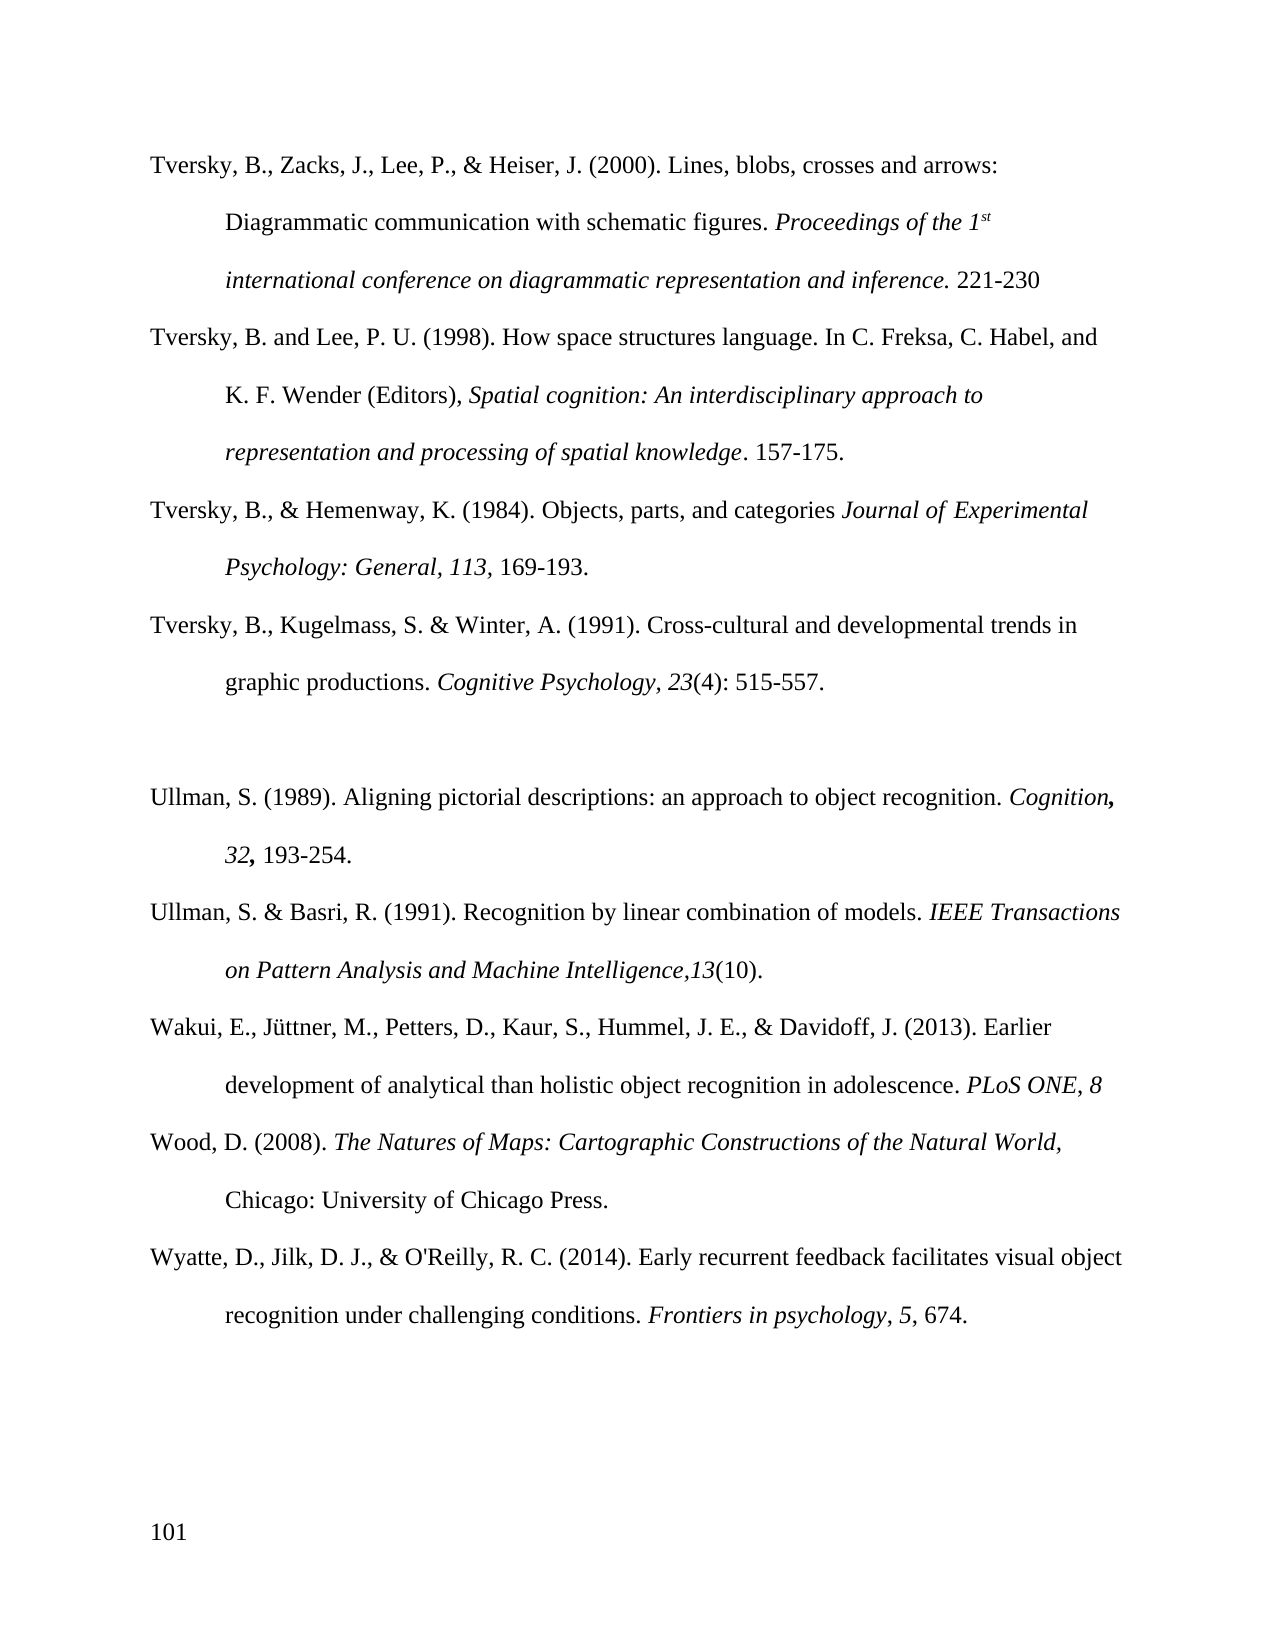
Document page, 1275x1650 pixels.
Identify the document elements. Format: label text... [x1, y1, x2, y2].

text Wood, D. (2008). The Natures of Maps: Cartographic Constructions of the Natural World, Chicago: University of Chicago Press. [150, 1127, 1125, 1214]
text Wyatte, D., Jilk, D. J., & O'Reilly, R. C. (2014). Early recurrent feedback facilitates visual object recognition under challenging conditions. Frontiers in psychology, 5, 674. [150, 1242, 1125, 1329]
text Tversky, B., & Hemenway, K. (1984). Objects, parts, and categories Journal of Experimental Psychology: General, 113, 169-193. [150, 495, 1125, 581]
text Tversky, B., Kugelmass, S. & Winter, A. (1991). Cross-cultural and developmental trends in graphic productions. Cognitive Psychology, 23(4): 515-557. [150, 610, 1125, 696]
text Wakui, E., Jüttner, M., Petters, D., Kaur, S., Hummel, J. E., & Davidoff, J. (2013). Earlier development of analytical than holistic object recognition in adolescence. PLoS ONE, 8 [150, 1012, 1125, 1099]
text Tversky, B., Zacks, J., Lee, P., & Heiser, J. (2000). Lines, blobs, crosses and arrows: Diagrammatic communication with schematic figures. Proceedings of the 1st international conference on diagrammatic representation and inference. 221-230 [150, 150, 1125, 294]
text Ullman, S. & Basri, R. (1991). Recognition by linear combination of models. IEEE Transactions on Pattern Analysis and Machine Intelligence,13(10). [150, 897, 1125, 984]
text Tversky, B. and Lee, P. U. (1998). How space structures language. In C. Freksa, C. Habel, and K. F. Wender (Editors), Spatial cognition: An interdisciplinary approach to representation and processing of spatial knowledge. 157-175. [150, 322, 1125, 466]
text Ullman, S. (1989). Aligning pictorial descriptions: an approach to object recognition. Cognition, 32, 193-254. [150, 782, 1125, 869]
